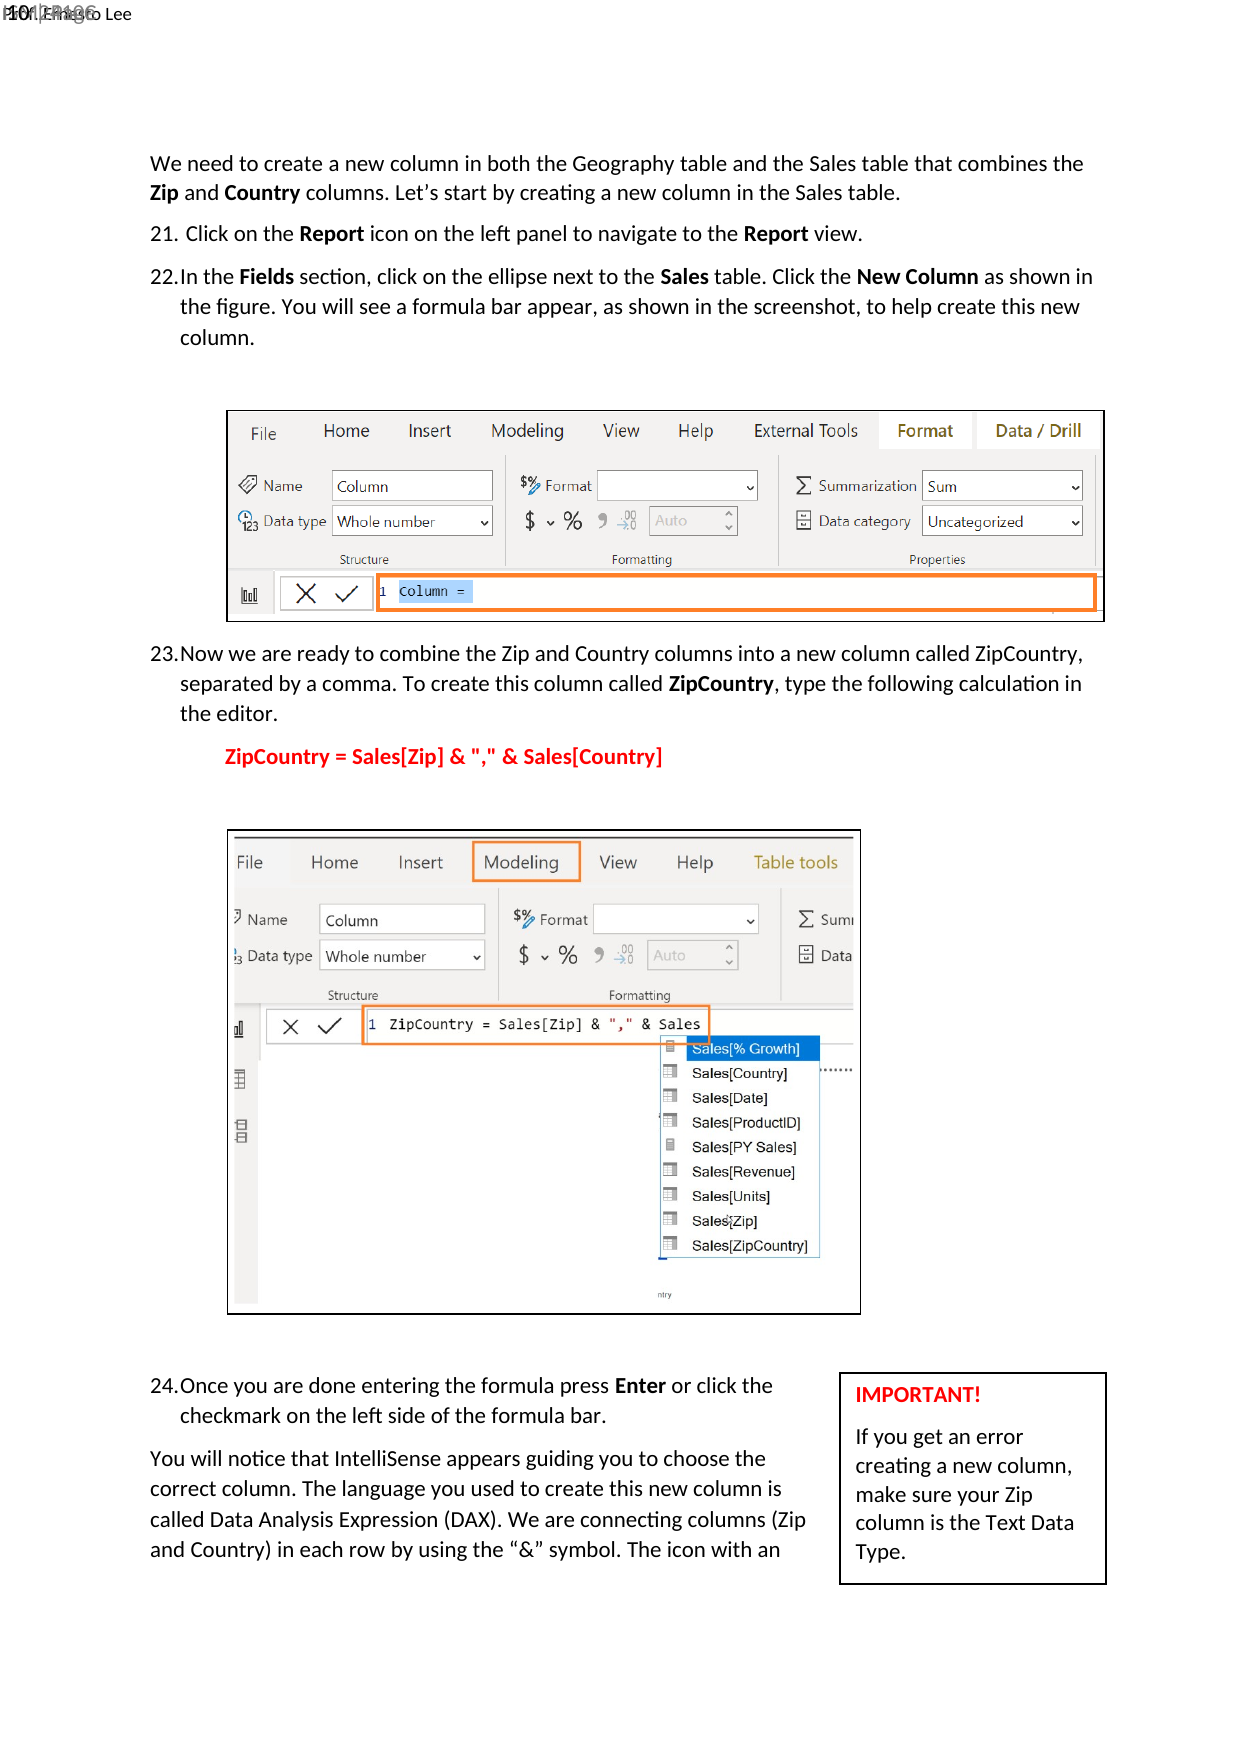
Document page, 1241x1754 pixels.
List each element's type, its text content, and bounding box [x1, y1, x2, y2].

text Zip and Country columns. Let’s start by creating a new column in the Sales table. [150, 178, 1240, 206]
list Click on the Report icon on the left panel to navigate to the Report view. [150, 219, 1240, 248]
subtitle ZipCountry = Sales[Zip] & "," & Sales[Country] [225, 742, 1240, 770]
picture [234, 836, 854, 1304]
list Once you are done entering the formula press Enter or click the checkmark on the left side of the formula bar. [150, 1371, 779, 1429]
text We need to create a new column in both the Geography table and the Sales table that combines the [150, 149, 1240, 177]
picture [228, 412, 1103, 614]
text You will notice that IntelliSense appears guiding you to choose the correct column. The language you used to create this new column is called Data Analysis Expression (DAX). We are connecting columns (Zip and Country) in each row by using the “&” symbol. The icon with an [150, 1444, 809, 1563]
list In the Fields section, click on the ellipse next to the Sales table. Click the New Column as shown in the figure. You will see a formula bar appear, as shown in the screenshot, to help create this new column. [150, 262, 1099, 351]
